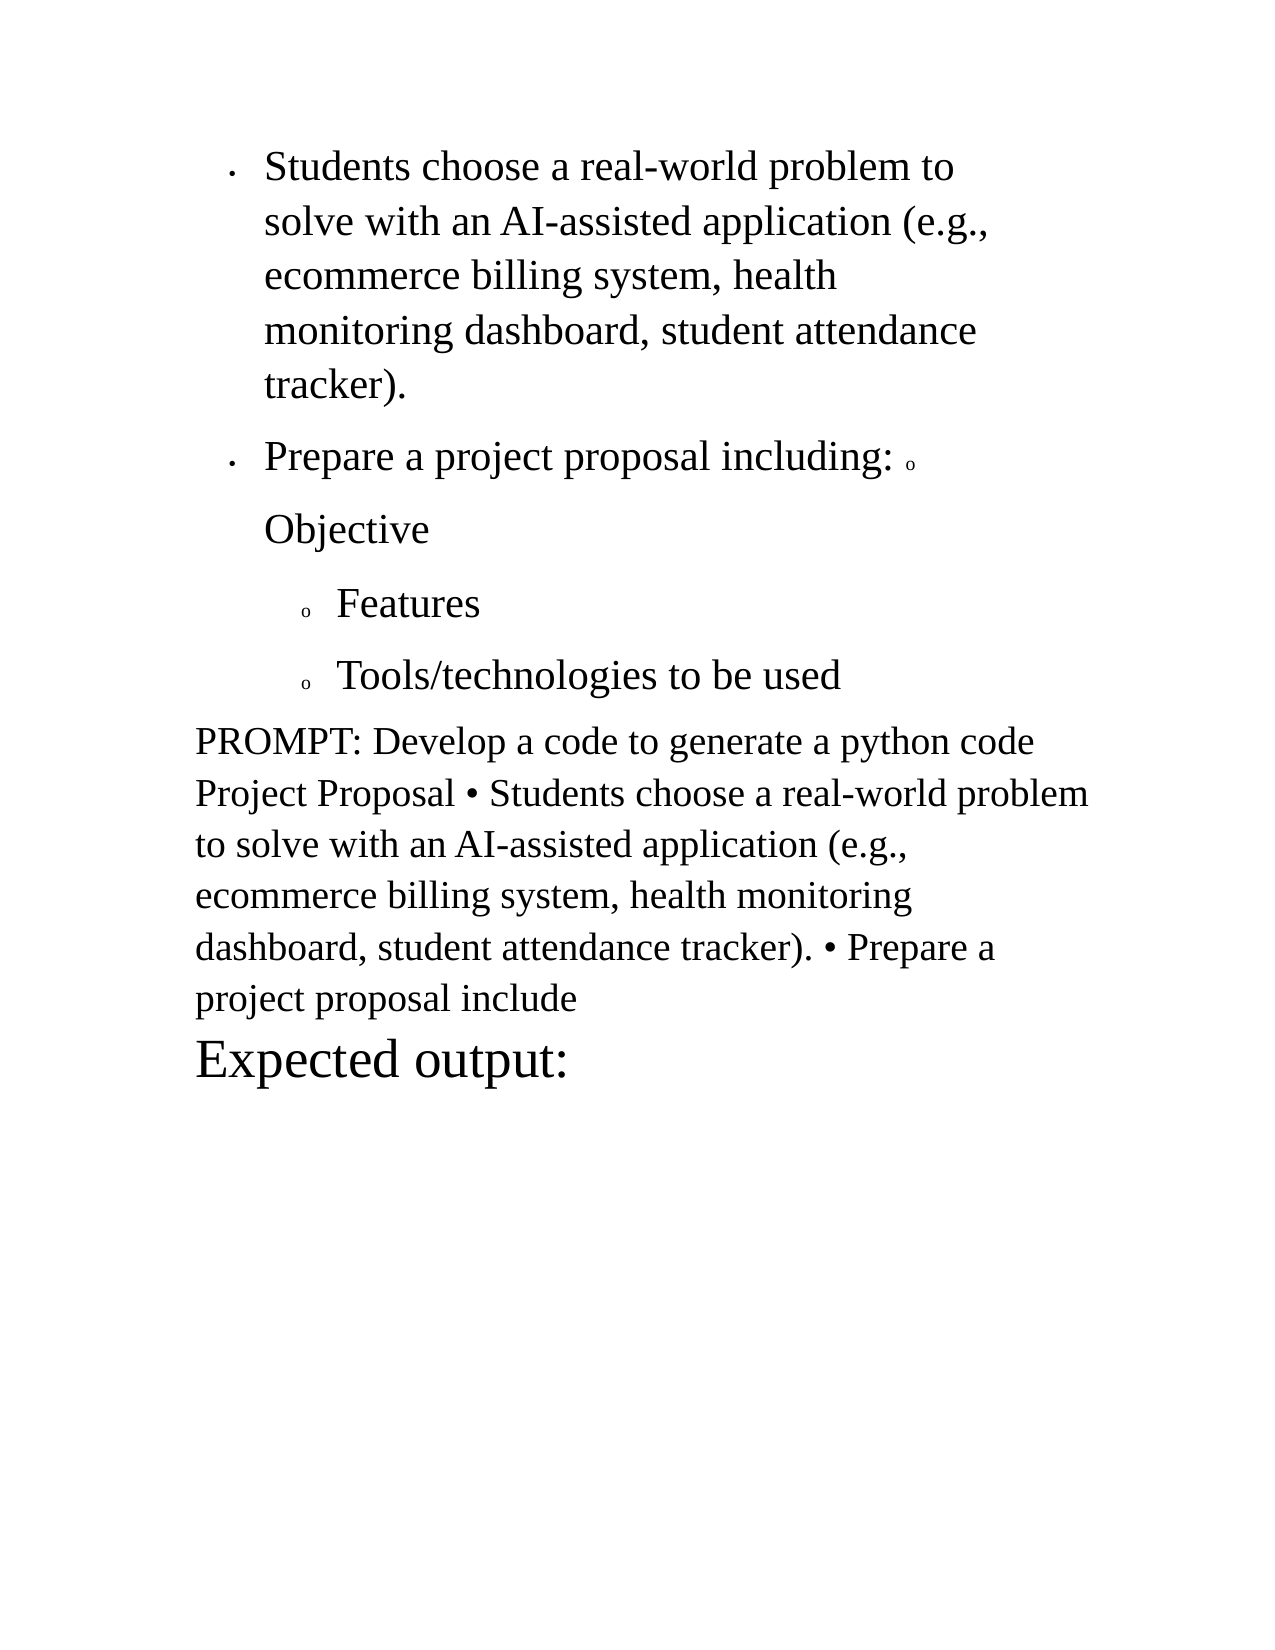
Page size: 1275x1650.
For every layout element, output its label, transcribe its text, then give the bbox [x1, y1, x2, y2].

list Students choose a real-world problem to solve with an AI-assisted application (e.g., ecommerce billing system, health monitoring dashboard, student attendance tracker). [229, 141, 1009, 408]
text PROMPT: Develop a code to generate a python code Project Proposal • Students choose a real-world problem to solve with an AI-assisted application (e.g., ecommerce billing system, health monitoring dashboard, student attendance tracker). • Prepare a project proposal include [195, 718, 1090, 1020]
list Features [301, 578, 1092, 627]
text Expected output: [195, 1026, 1092, 1089]
list Prepare a project proposal including: o Objective [229, 431, 1009, 553]
list Tools/technologies to be used [301, 649, 1092, 699]
